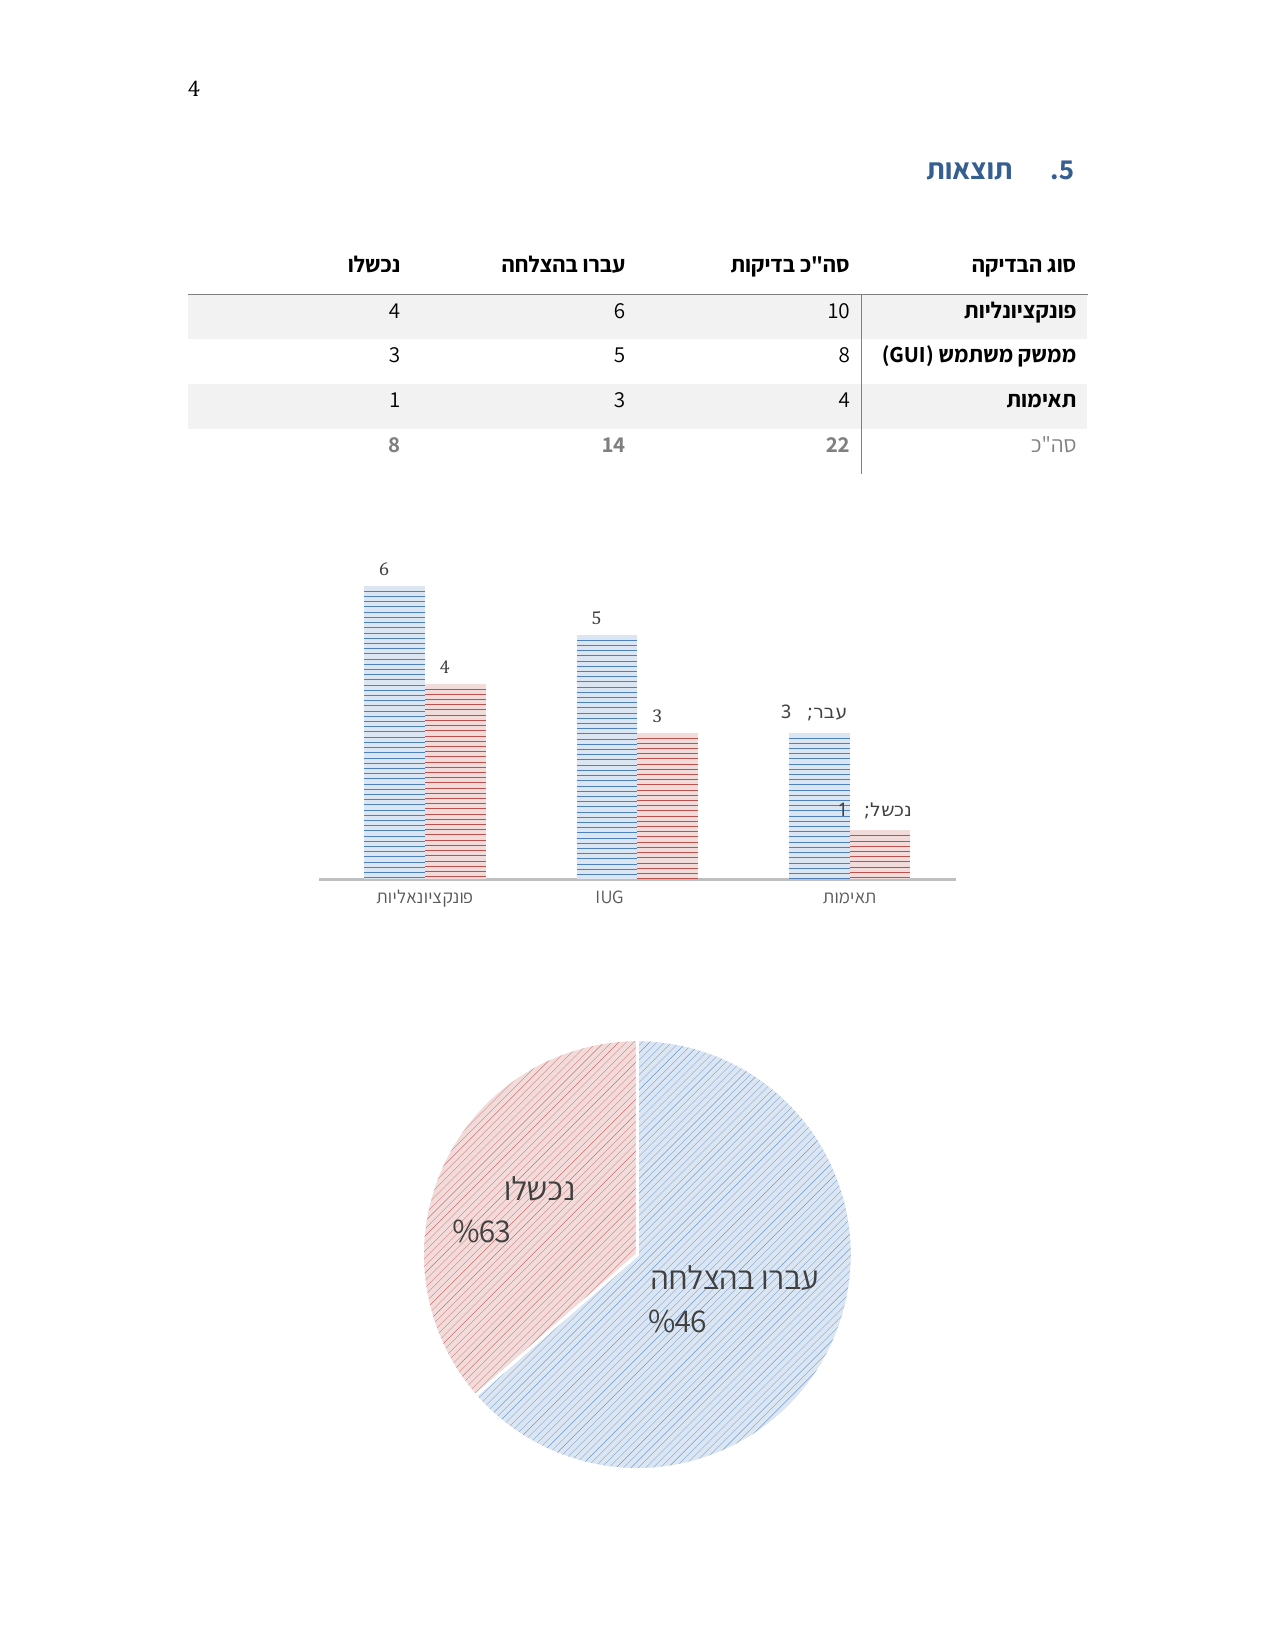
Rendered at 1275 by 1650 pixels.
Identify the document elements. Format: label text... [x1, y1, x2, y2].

table_cell 6 [411, 295, 636, 339]
table_cell 10 [636, 295, 861, 339]
table_header נכשלו [188, 249, 411, 294]
table_cell 8 [636, 339, 861, 384]
table_cell 4 [636, 384, 861, 429]
table_cell פונקציונליות [862, 295, 1087, 339]
table_cell 22 [636, 429, 861, 474]
table_header עברו בהצלחה [411, 249, 636, 294]
table_cell 4 [188, 295, 411, 339]
table_cell 1 [188, 384, 411, 429]
table_cell 3 [411, 384, 636, 429]
table_cell 14 [411, 429, 636, 474]
table_cell ממשק משתמש (GUI) [862, 339, 1087, 384]
table_cell 3 [188, 339, 411, 384]
table_header סוג הבדיקה [861, 249, 1087, 294]
table_header סה"כ בדיקות [636, 249, 861, 294]
table_cell סה"כ [862, 429, 1087, 474]
table_cell תאימות [862, 384, 1087, 429]
subtitle תוצאות [187, 150, 1050, 188]
table_cell 5 [411, 339, 636, 384]
table_cell 8 [188, 429, 411, 474]
